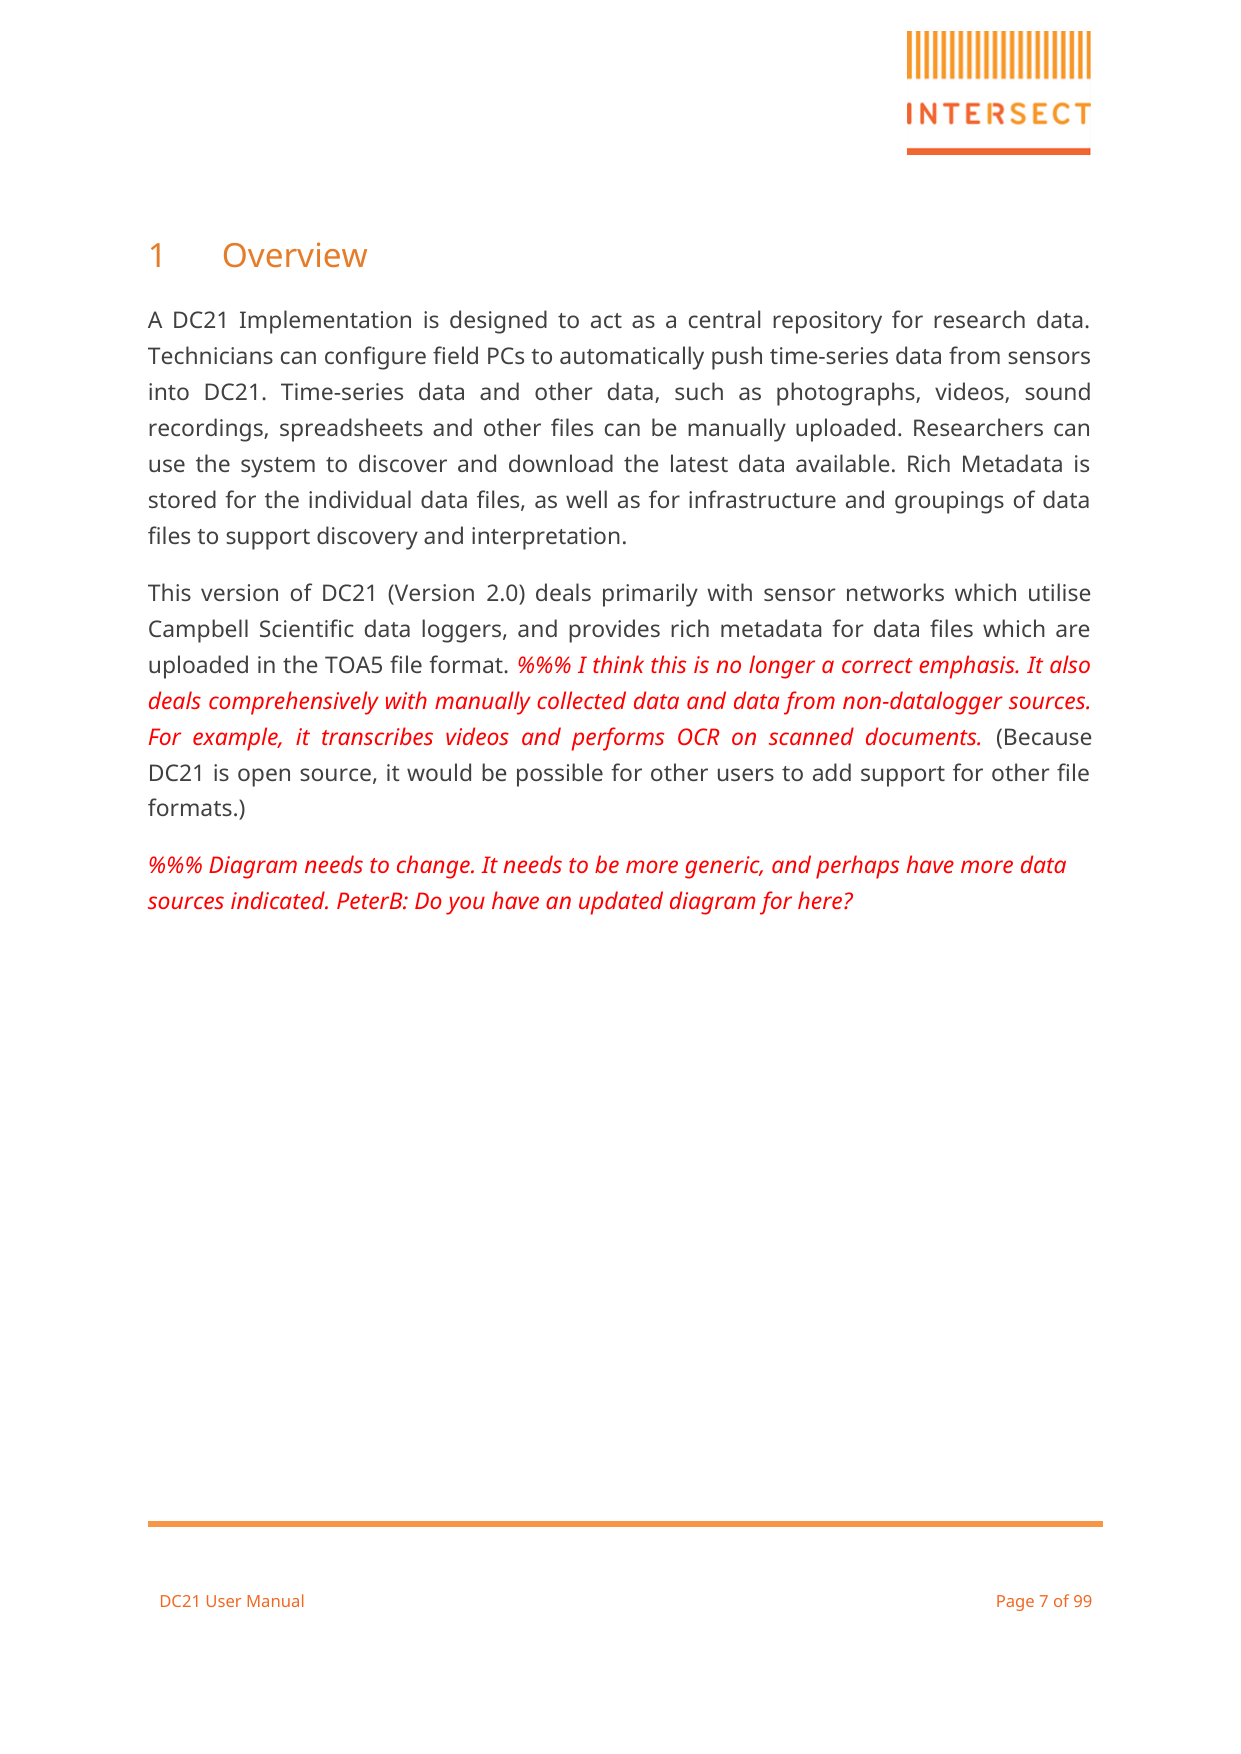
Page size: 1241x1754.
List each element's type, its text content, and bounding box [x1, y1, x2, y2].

subtitle Overview [148, 231, 1092, 277]
text %%% Diagram needs to change. It needs to be more generic, and perhaps have more data sources indicated. PeterB: Do you have an updated diagram for here? [148, 849, 1092, 916]
picture [905, 29, 1093, 157]
text A DC21 Implementation is designed to act as a central repository for research data. Technicians can configure field PCs to automatically push time-series data from sensors into DC21. Time-series data and other data, such as photographs, videos, sound recordings, spreadsheets and other files can be manually uploaded. Researchers can use the system to discover and download the latest data available. Rich Metadata is stored for the individual data files, as well as for infrastructure and groupings of data files to support discovery and interpretation. [148, 304, 1092, 551]
text This version of DC21 (Version ) deals primarily with sensor networks which utilise Campbell Scientific data loggers, and provides rich metadata for data files which are uploaded in the TOA5 file format. %%% I think this is no longer a correct emphasis. It also deals comprehensively with manually collected data and data from non-datalogger sources. For example, it transcribes videos and performs OCR on scanned documents. (Because DC21 is open source, it would be possible for other users to add support for other file formats.) [148, 577, 1092, 824]
